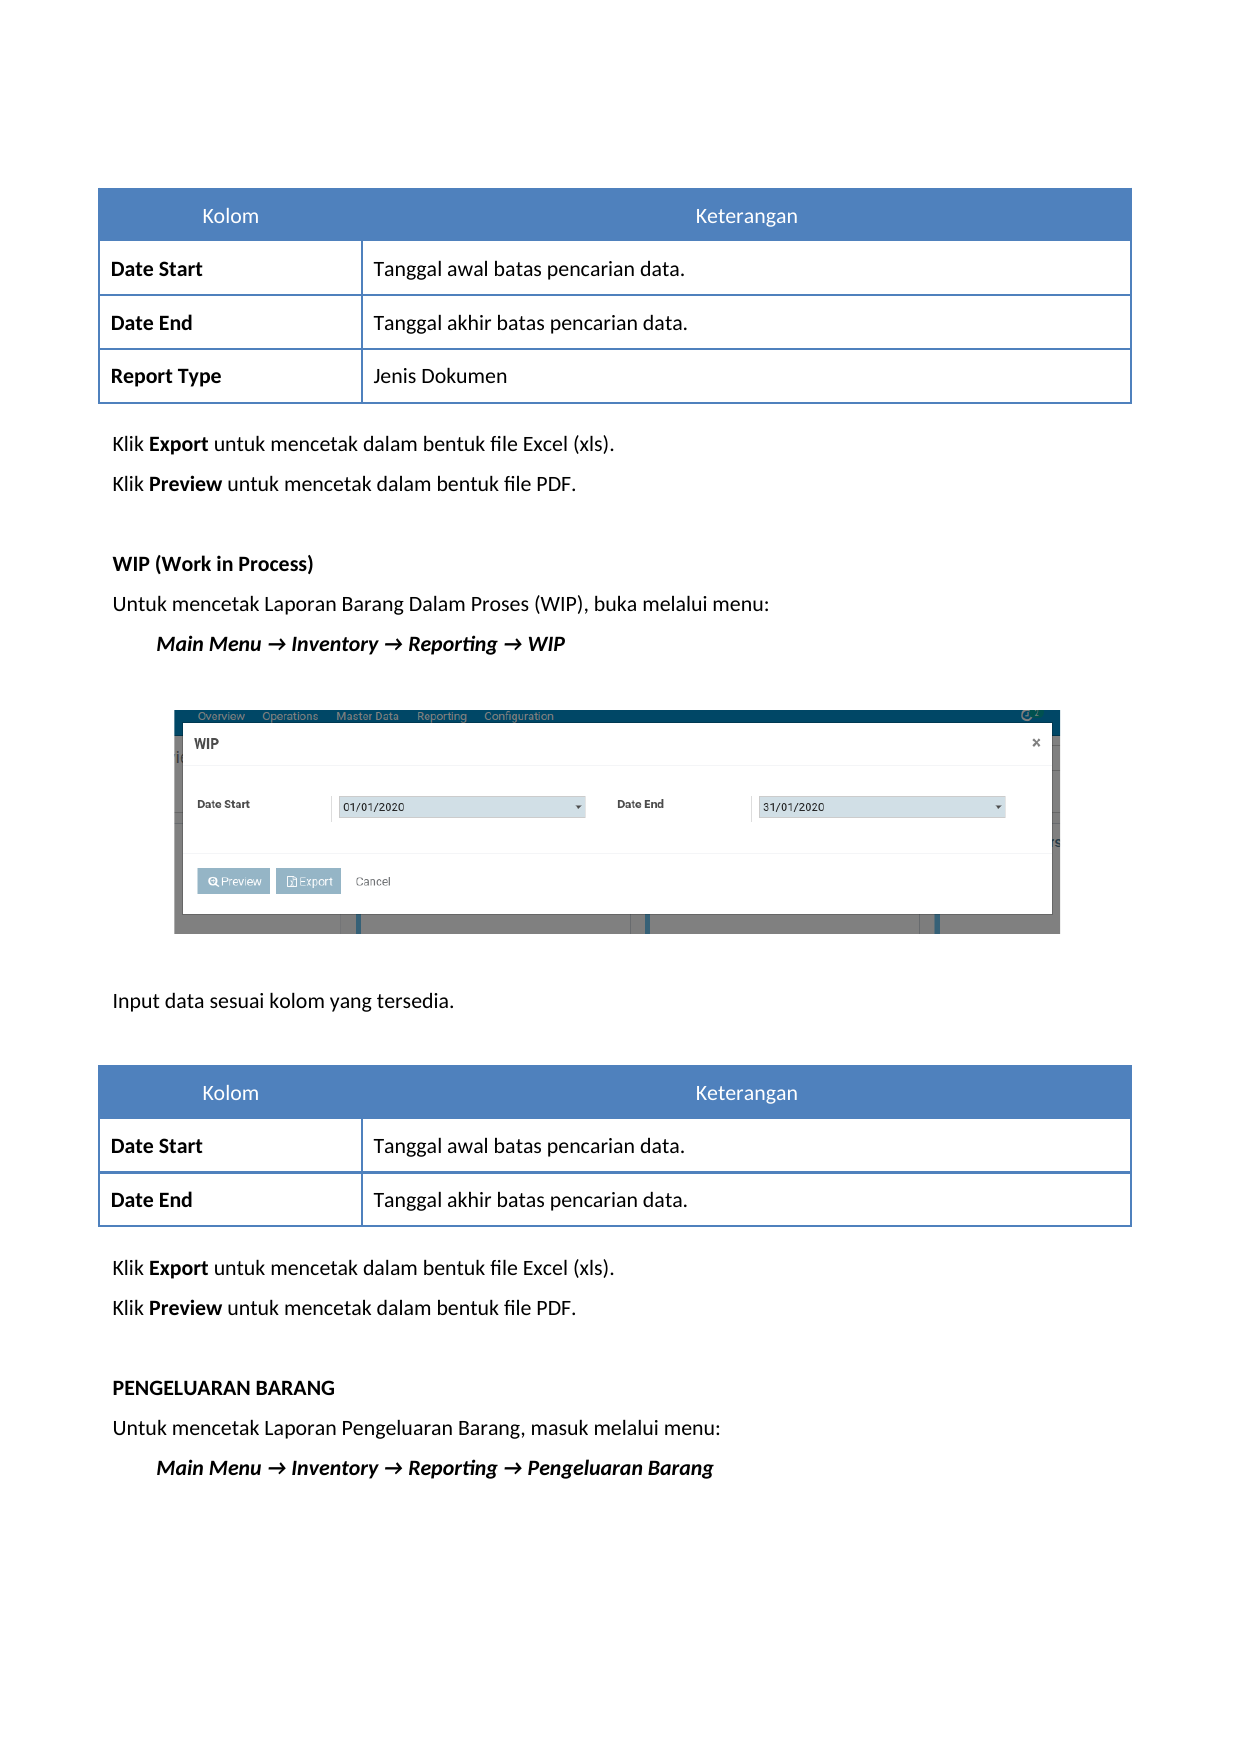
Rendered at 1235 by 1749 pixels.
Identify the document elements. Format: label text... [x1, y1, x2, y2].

text Input data sesuai kolom yang tersedia. [112, 987, 1122, 1014]
picture [1029, 710, 1043, 717]
text Main Menu → Inventory → Reporting → Pengeluaran Barang [112, 1454, 1122, 1481]
text Klik Export untuk mencetak dalam bentuk file Excel (xls). [112, 404, 1122, 457]
table_header Kolom [100, 190, 361, 241]
table_cell Tanggal awal batas pencarian data. [363, 243, 1130, 294]
table_cell Tanggal awal batas pencarian data. [363, 1120, 1130, 1171]
text PENGELUARAN BARANG [112, 1374, 1122, 1401]
table_cell Tanggal akhir batas pencarian data. [363, 296, 1130, 348]
table_cell Tanggal akhir batas pencarian data. [363, 1174, 1130, 1225]
text Untuk mencetak Laporan Pengeluaran Barang, masuk melalui menu: [112, 1414, 1122, 1441]
picture [174, 722, 1060, 934]
table_header Keterangan [363, 190, 1130, 241]
table_cell Date End [100, 296, 361, 348]
text WIP (Work in Process) [112, 550, 1122, 577]
table_header Kolom [100, 1067, 361, 1119]
text Untuk mencetak Laporan Barang Dalam Proses (WIP), buka melalui menu: [112, 590, 1122, 617]
table_cell Date Start [100, 1120, 361, 1171]
table_cell Date End [100, 1174, 361, 1225]
text Klik Preview untuk mencetak dalam bentuk file PDF. [112, 1294, 1122, 1321]
text Klik Preview untuk mencetak dalam bentuk file PDF. [112, 470, 1122, 497]
table_cell Date Start [100, 243, 361, 294]
table_cell Jenis Dokumen [363, 350, 1130, 402]
text Main Menu → Inventory → Reporting → WIP [112, 630, 1122, 657]
text Klik Export untuk mencetak dalam bentuk file Excel (xls). [112, 1227, 1122, 1281]
table_header Keterangan [363, 1067, 1130, 1119]
table_cell Report Type [100, 350, 361, 402]
